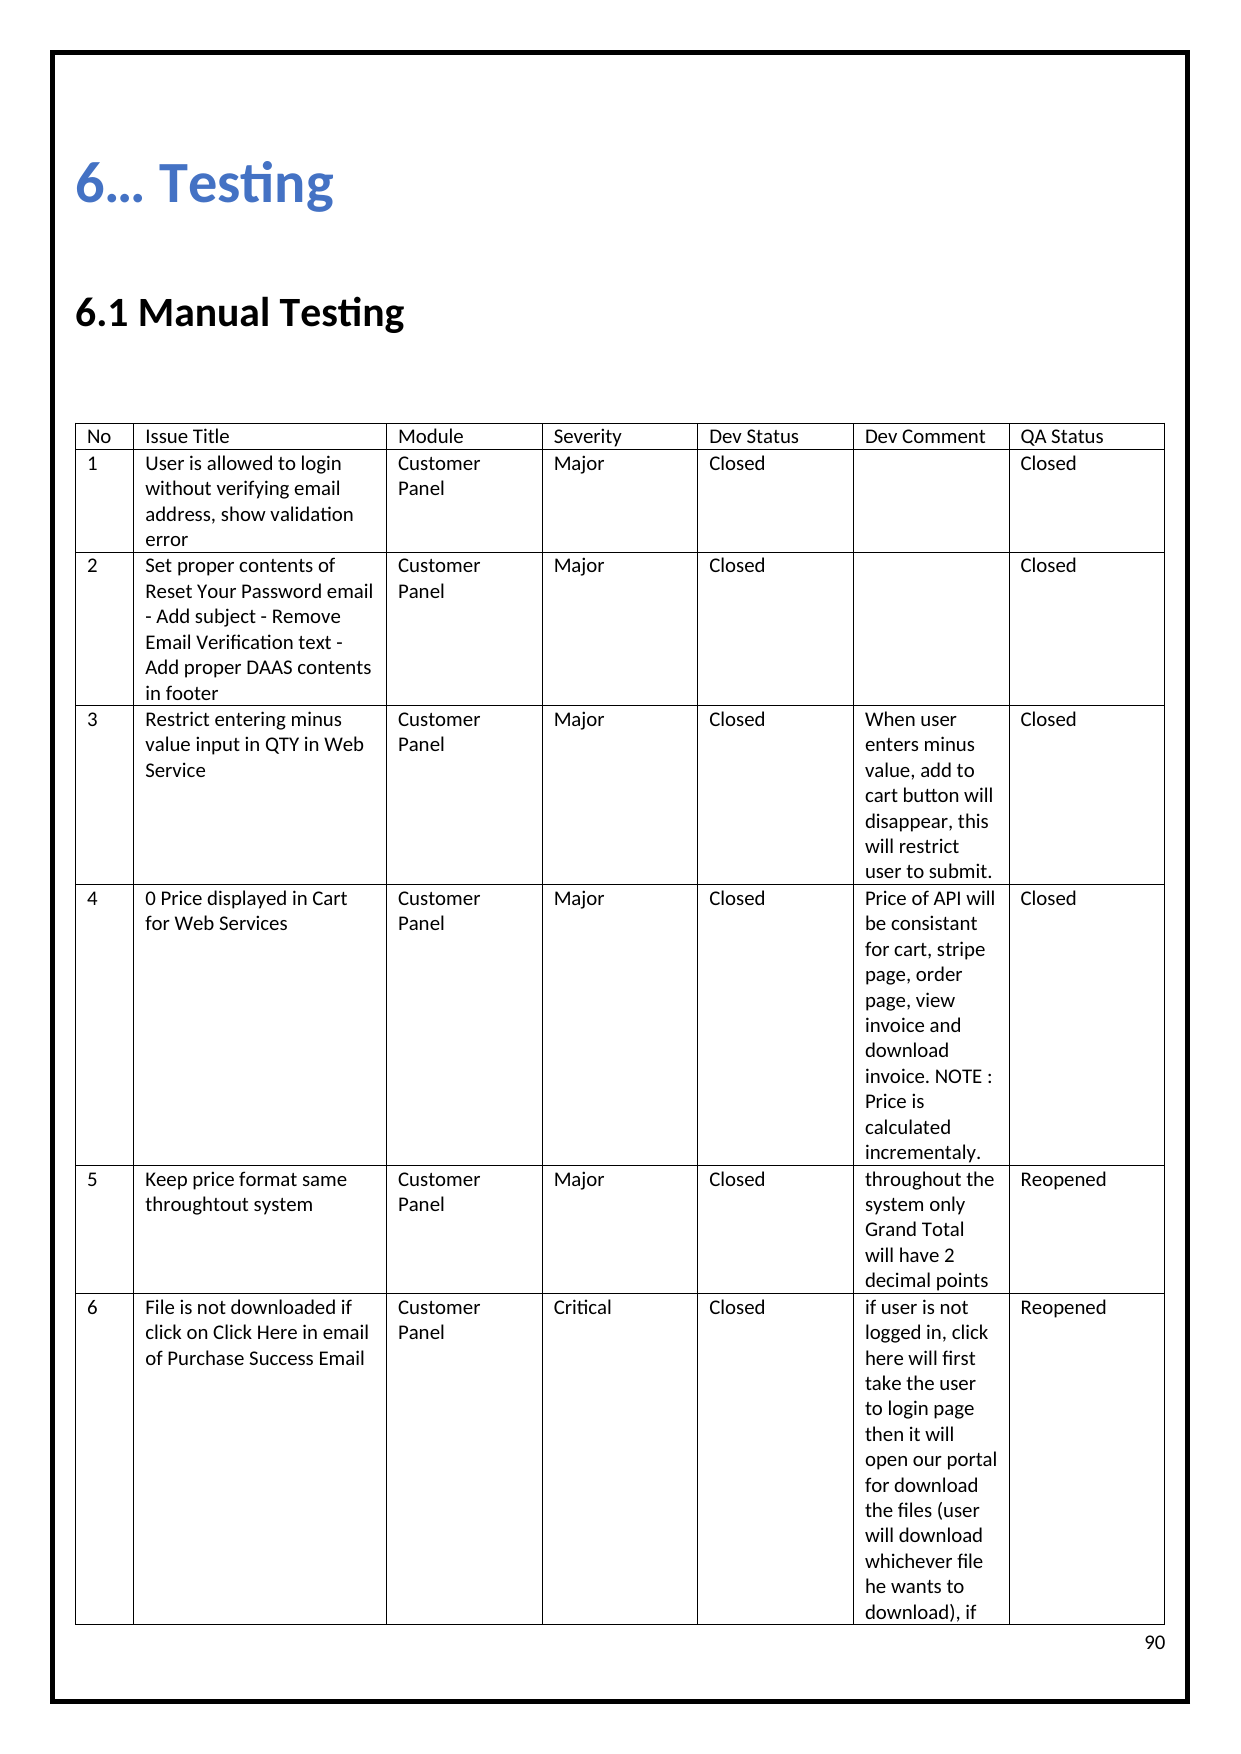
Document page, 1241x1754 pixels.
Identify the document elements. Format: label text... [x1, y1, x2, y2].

table_cell Closed [1010, 706, 1164, 884]
table_cell Customer Panel [387, 885, 542, 1165]
text 6.1 Manual Testing [75, 286, 1165, 337]
table_cell Critical [543, 1294, 697, 1624]
table_cell Closed [1010, 885, 1164, 1165]
table_cell Closed [698, 1166, 853, 1293]
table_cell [134, 1294, 386, 1624]
table_header Dev Status [698, 424, 853, 449]
table_cell Major [543, 450, 697, 552]
title 6… Testing [75, 146, 1165, 217]
table_cell Customer Panel [387, 706, 542, 884]
table_cell 6 [76, 1294, 133, 1624]
table_cell 0 Price displayed in Cart for Web Services [134, 885, 386, 1165]
table_cell Closed [698, 885, 853, 1165]
table_cell [854, 553, 1009, 705]
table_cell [854, 1294, 1009, 1624]
table_cell Major [543, 1166, 697, 1293]
table_header QA Status [1010, 424, 1164, 449]
table_header Severity [543, 424, 697, 449]
table_cell Reopened [1010, 1294, 1164, 1624]
table_cell 4 [76, 885, 133, 1165]
table_header Issue Title [134, 424, 386, 449]
table_cell Closed [1010, 450, 1164, 552]
table_cell Closed [1010, 553, 1164, 705]
table_cell [854, 450, 1009, 552]
table_cell Customer Panel [387, 1166, 542, 1293]
table_cell Closed [698, 1294, 853, 1624]
table_cell Customer Panel [387, 1294, 542, 1624]
table_cell Major [543, 706, 697, 884]
table_header Dev Comment [854, 424, 1009, 449]
table_cell Major [543, 885, 697, 1165]
table_header No [76, 424, 133, 449]
table_cell 5 [76, 1166, 133, 1293]
table_cell 3 [76, 706, 133, 884]
table_cell Restrict entering minus value input in QTY in Web Service [134, 706, 386, 884]
table_cell Set proper contents of Reset Your Password email - Add subject - Remove Email Verification text - Add proper DAAS contents in footer [134, 553, 386, 705]
table_cell When user enters minus value, add to cart button will disappear, this will restrict user to submit. [854, 706, 1009, 884]
table_cell Closed [698, 706, 853, 884]
table_cell throughout the system only Grand Total will have 2 decimal points [854, 1166, 1009, 1293]
table_cell User is allowed to login without verifying email address, show validation error [134, 450, 386, 552]
table_cell Customer Panel [387, 553, 542, 705]
table_cell Closed [698, 553, 853, 705]
table_cell Customer Panel [387, 450, 542, 552]
table_cell Price of API will be consistant for cart, stripe page, order page, view invoice and download invoice. NOTE : Price is calculated incrementaly. [854, 885, 1009, 1165]
table_cell Closed [698, 450, 853, 552]
table_cell Reopened [1010, 1166, 1164, 1293]
table_cell Keep price format same throughtout system [134, 1166, 386, 1293]
table_cell 1 [76, 450, 133, 552]
table_header Module [387, 424, 542, 449]
table_cell Major [543, 553, 697, 705]
table_cell 2 [76, 553, 133, 705]
